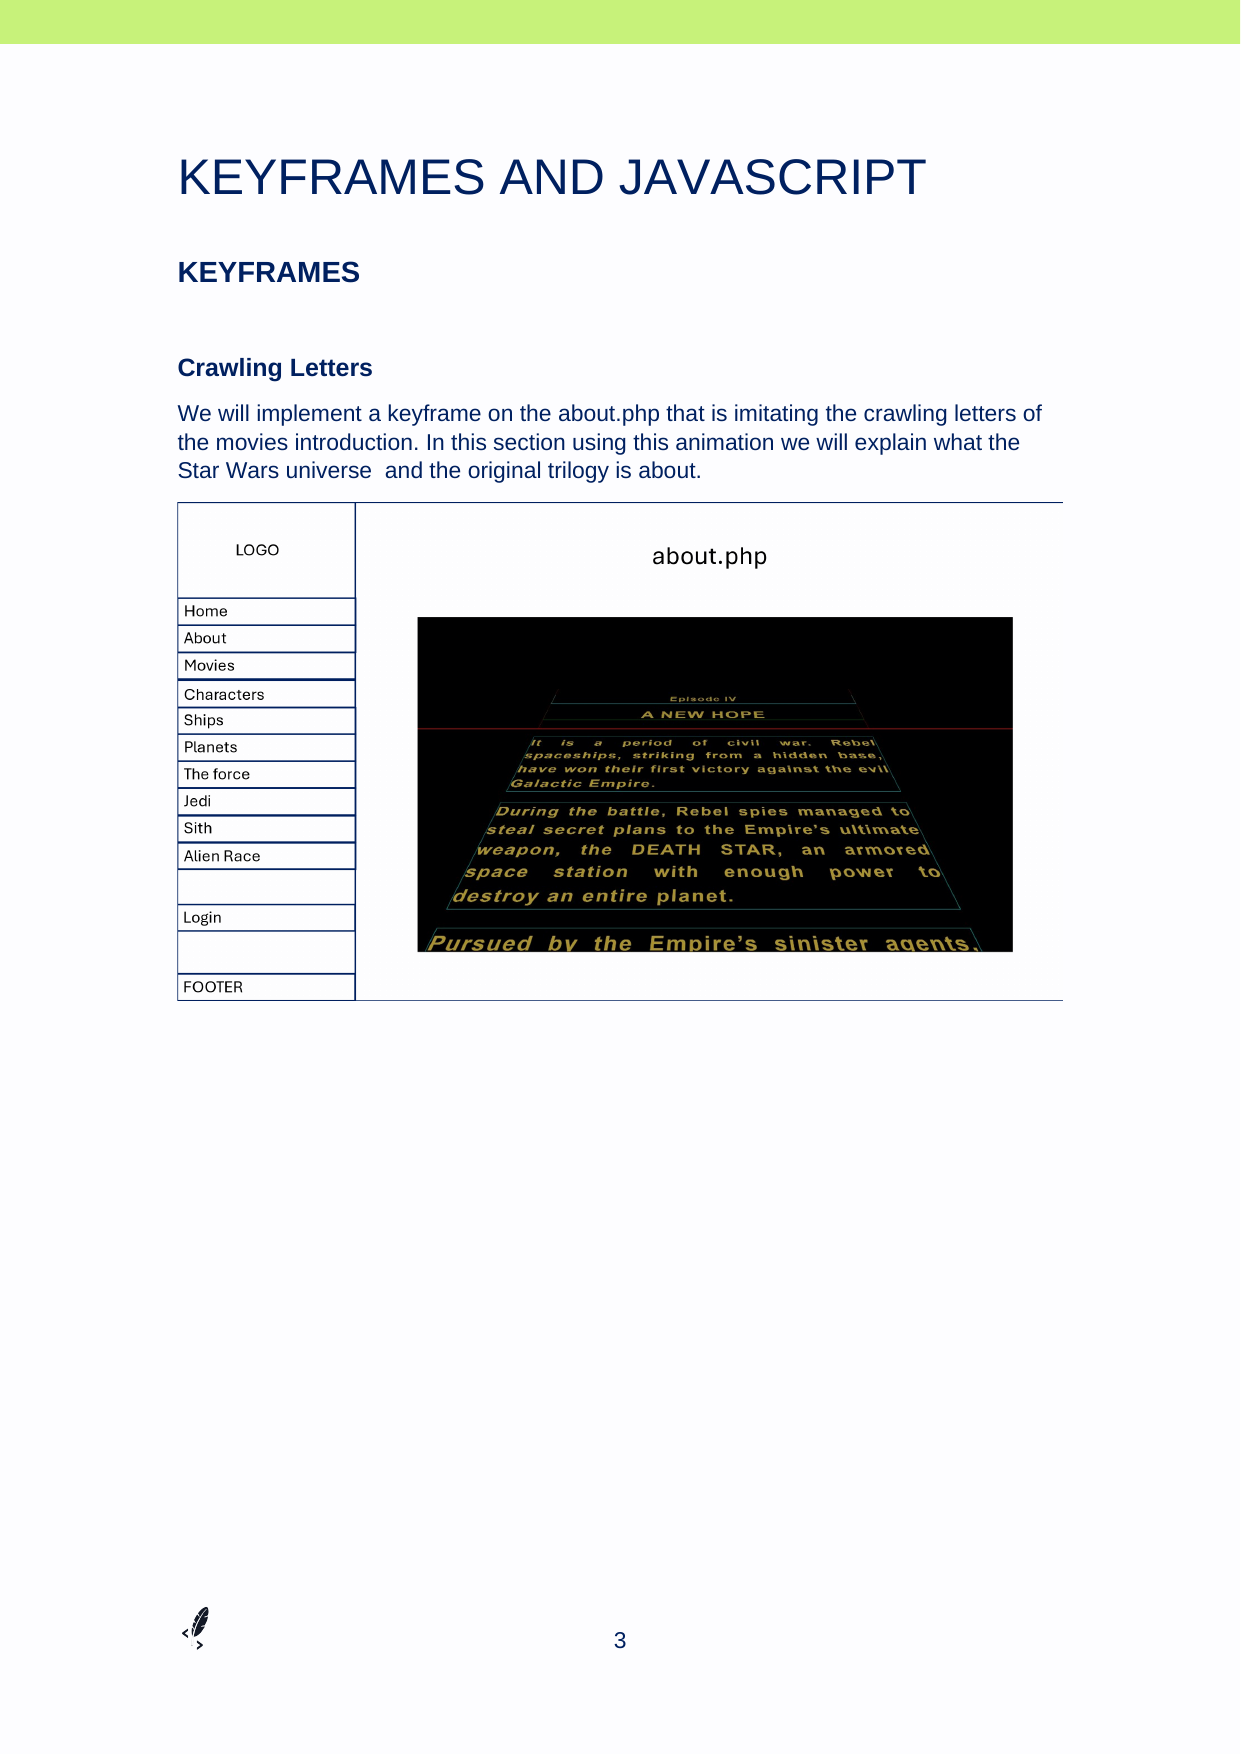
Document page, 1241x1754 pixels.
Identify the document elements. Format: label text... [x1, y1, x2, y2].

picture [177, 502, 1063, 1001]
picture [177, 1604, 216, 1653]
subtitle KEYFRAMES AND JAVASCRIPT [177, 148, 1063, 205]
text Crawling Letters [177, 353, 1063, 381]
text We will implement a keyframe on the about.php that is imitating the crawling letters of the movies introduction. In this section using this animation we will explain what the Star Wars universe and the original trilogy is about. [177, 400, 1063, 484]
text KEYFRAMES [177, 255, 1063, 288]
